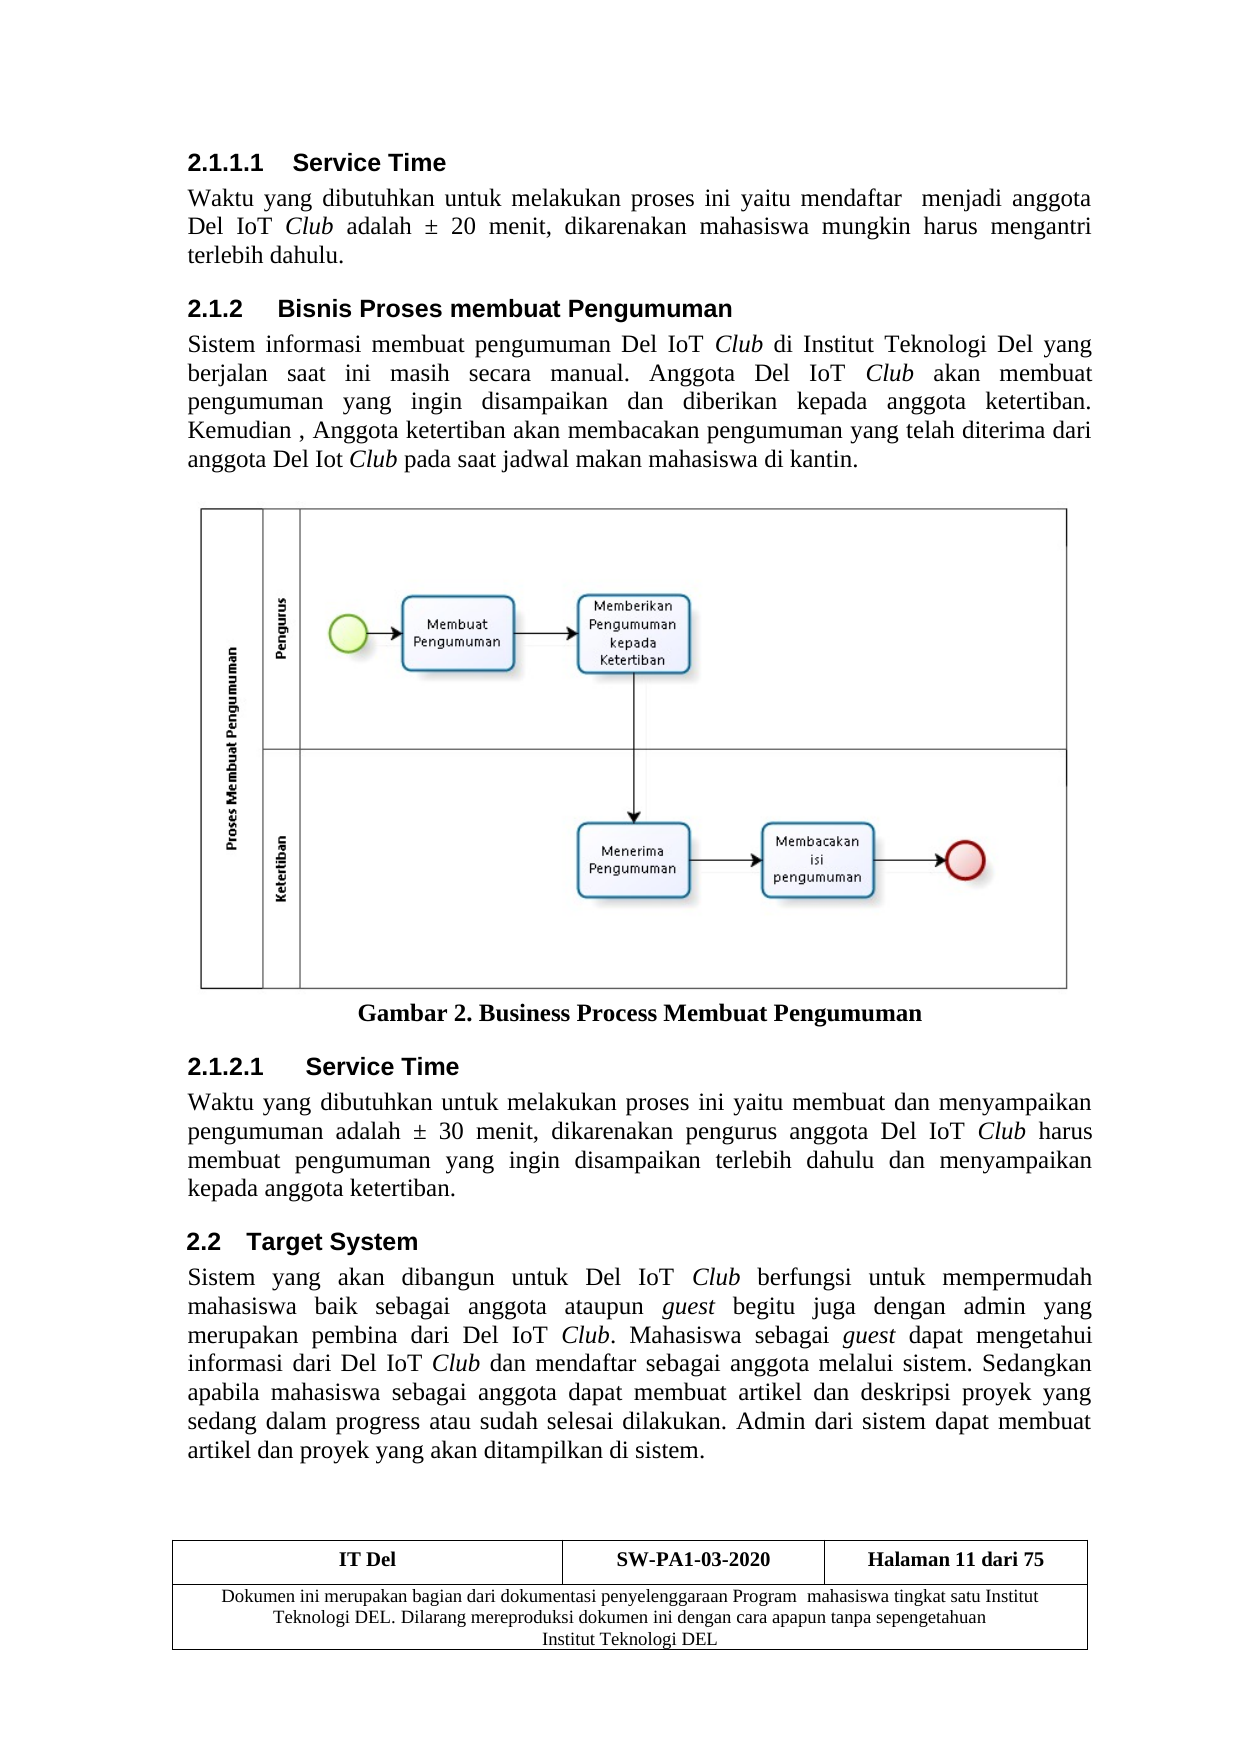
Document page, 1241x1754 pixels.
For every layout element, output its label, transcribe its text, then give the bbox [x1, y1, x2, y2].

subtitle Target System [186, 1227, 1092, 1256]
text Gambar 2. Business Process Membuat Pengumuman [187, 998, 1092, 1027]
text Waktu yang dibutuhkan untuk melakukan proses ini yaitu mendaftar menjadi anggota Del IoT Club adalah ± 20 menit, dikarenakan mahasiswa mungkin harus mengantri terlebih dahulu. [187, 183, 1092, 269]
picture [187, 501, 1075, 999]
subtitle Service Time [187, 1052, 1092, 1081]
subtitle Bisnis Proses membuat Pengumuman [187, 294, 1092, 323]
text Waktu yang dibutuhkan untuk melakukan proses ini yaitu membuat dan menyampaikan pengumuman adalah ± 30 menit, dikarenakan pengurus anggota Del IoT Club harus membuat pengumuman yang ingin disampaikan terlebih dahulu dan menyampaikan kepada anggota ketertiban. [187, 1087, 1092, 1202]
subtitle Service Time [187, 148, 1092, 176]
text Sistem yang akan dibangun untuk Del IoT Club berfungsi untuk mempermudah mahasiswa baik sebagai anggota ataupun guest begitu juga dengan admin yang merupakan pembina dari Del IoT Club. Mahasiswa sebagai guest dapat mengetahui informasi dari Del IoT Club dan mendaftar sebagai anggota melalui sistem. Sedangkan apabila mahasiswa sebagai anggota dapat membuat artikel dan deskripsi proyek yang sedang dalam progress atau sudah selesai dilakukan. Admin dari sistem dapat membuat artikel dan proyek yang akan ditampilkan di sistem. [187, 1262, 1092, 1463]
text Sistem informasi membuat pengumuman Del IoT Club di Institut Teknologi Del yang berjalan saat ini masih secara manual. Anggota Del IoT Club akan membuat pengumuman yang ingin disampaikan dan diberikan kepada anggota ketertiban. Kemudian , Anggota ketertiban akan membacakan pengumuman yang telah diterima dari anggota Del Iot Club pada saat jadwal makan mahasiswa di kantin. [187, 329, 1092, 473]
